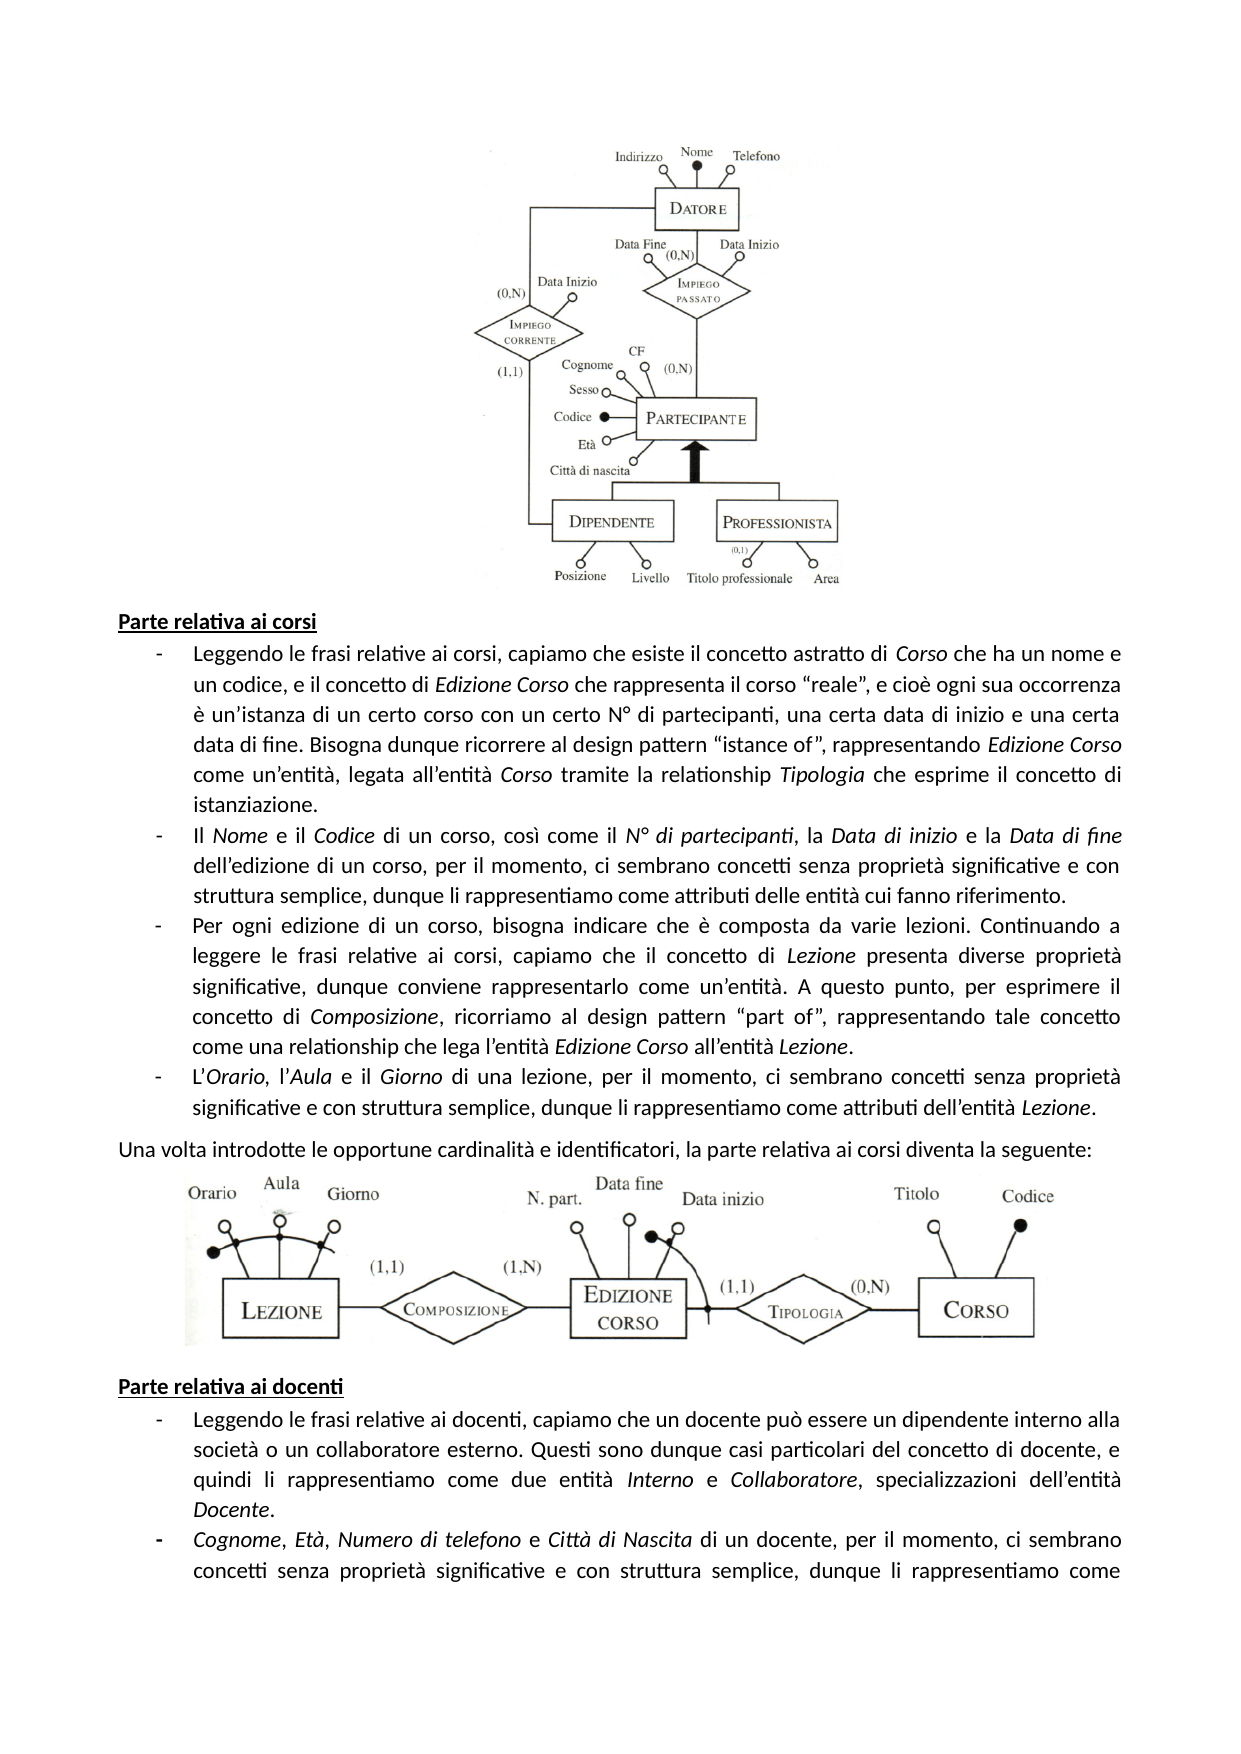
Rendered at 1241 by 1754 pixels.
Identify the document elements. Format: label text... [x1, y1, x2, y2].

text Parte relativa ai docenti [118, 1372, 1122, 1400]
list Leggendo le frasi relative ai corsi, capiamo che esiste il concetto astratto di Corso che ha un nome e un codice, e il concetto di Edizione Corso che rappresenta il corso “reale”, e cioè ogni sua occorrenza è un’istanza di un certo corso con un certo N° di partecipanti, una certa data di inizio e una certa data di fine. Bisogna dunque ricorrere al design pattern “istance of”, rappresentando Edizione Corso come un’entità, legata all’entità Corso tramite la relationship Tipologia che esprime il concetto di istanziazione. [156, 639, 1122, 819]
list L’Orario, l’Aula e il Giorno di una lezione, per il momento, ci sembrano concetti senza proprietà significative e con struttura semplice, dunque li rappresentiamo come attributi dell’entità Lezione. [154, 1062, 1122, 1121]
text Una volta introdotte le opportune cardinalità e identificatori, la parte relativa ai corsi diventa la seguente: [118, 1135, 1122, 1163]
picture [184, 1171, 1056, 1346]
list Il Nome e il Codice di un corso, così come il N° di partecipanti, la Data di inizio e la Data di fine dell’edizione di un corso, per il momento, ci sembrano concetti senza proprietà significative e con struttura semplice, dunque li rappresentiamo come attributi delle entità cui fanno riferimento. [156, 821, 1122, 909]
text Parte relativa ai corsi [118, 607, 1122, 635]
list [156, 1526, 1122, 1584]
picture [470, 147, 844, 589]
list Leggendo le frasi relative ai docenti, capiamo che un docente può essere un dipendente interno alla società o un collaboratore esterno. Questi sono dunque casi particolari del concetto di docente, e quindi li rappresentiamo come due entità Interno e Collaboratore, specializzazioni dell’entità Docente. [156, 1405, 1122, 1523]
list Per ogni edizione di un corso, bisogna indicare che è composta da varie lezioni. Continuando a leggere le frasi relative ai corsi, capiamo che il concetto di Lezione presenta diverse proprietà significative, dunque conviene rappresentarlo come un’entità. A questo punto, per esprimere il concetto di Composizione, ricorriamo al design pattern “part of”, rappresentando tale concetto come una relationship che lega l’entità Edizione Corso all’entità Lezione. [154, 911, 1122, 1060]
